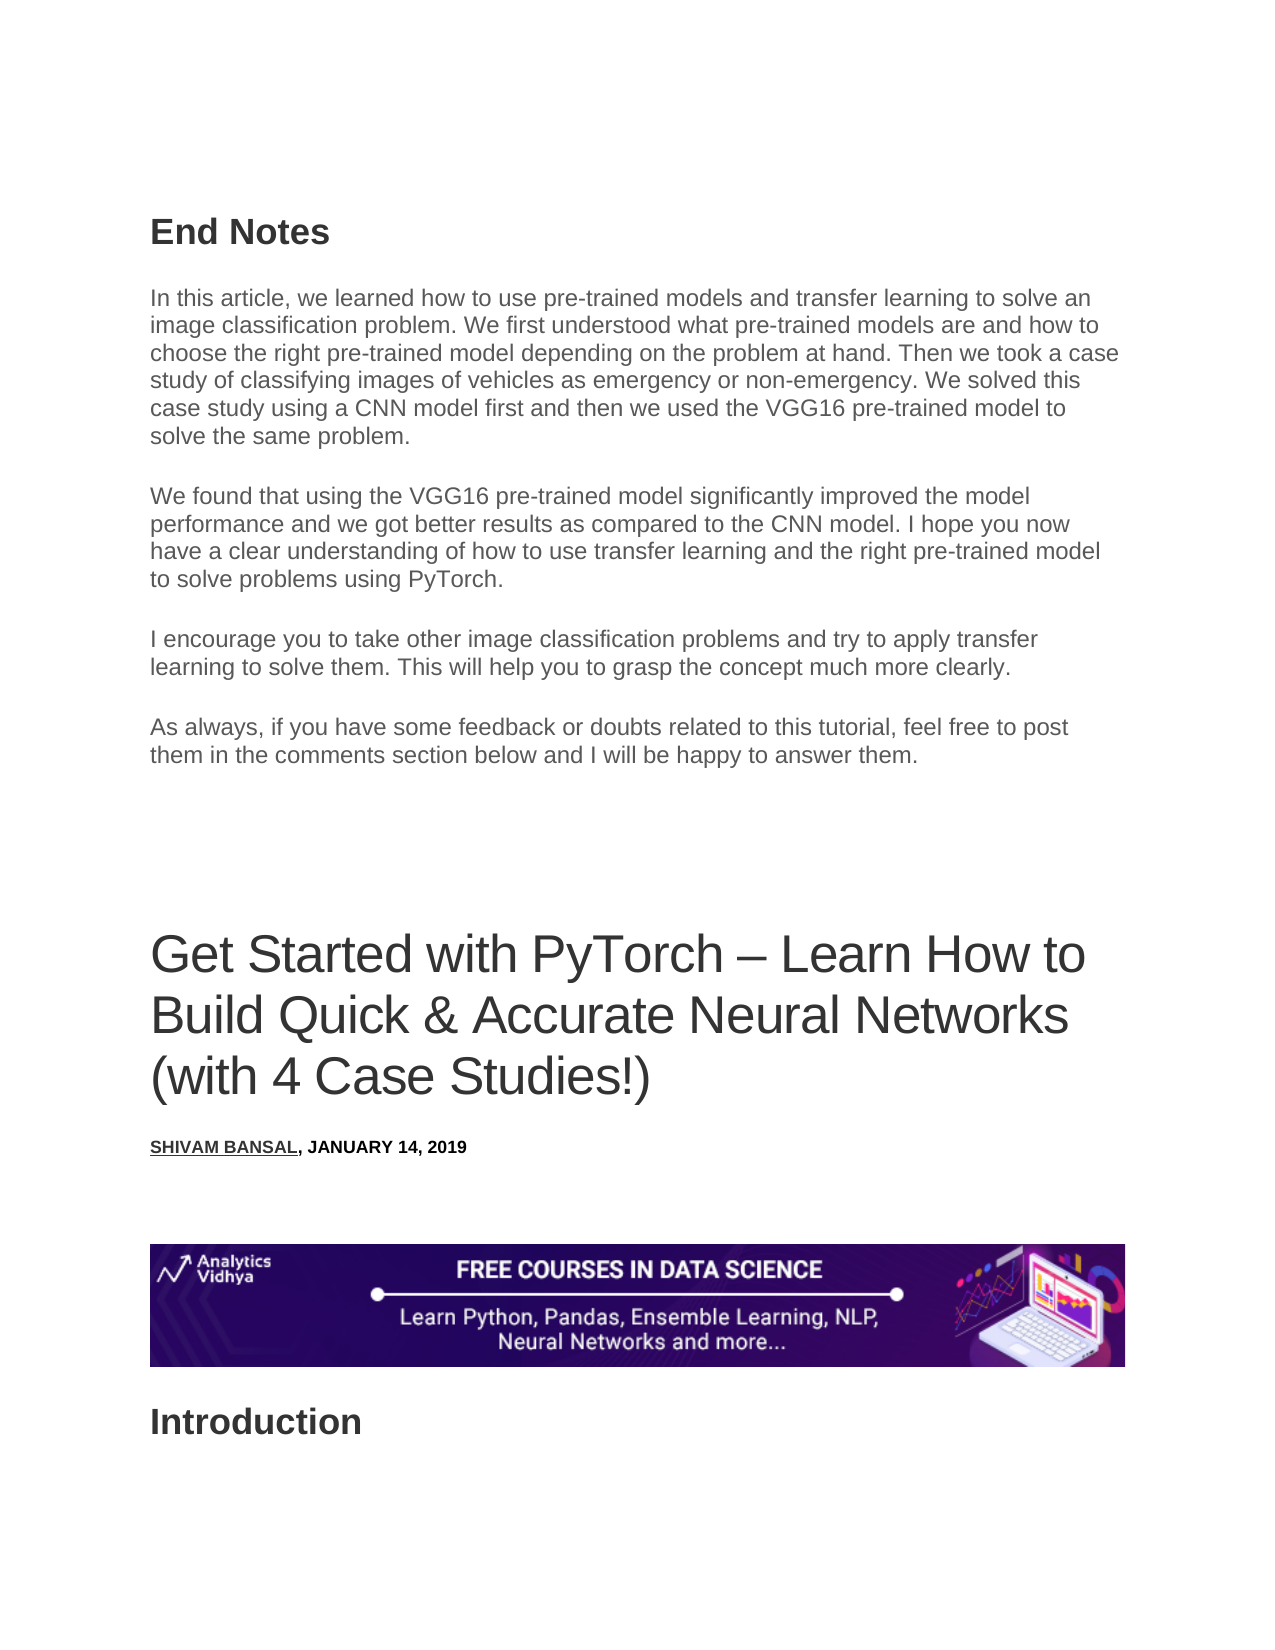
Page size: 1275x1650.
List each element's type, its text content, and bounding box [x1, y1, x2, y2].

text As always, if you have some feedback or doubts related to this tutorial, feel free to post them in the comments section below and I will be happy to answer them. [150, 713, 1125, 768]
text We found that using the VGG16 pre-trained model significantly improved the model performance and we got better results as compared to the CNN model. I hope you now have a clear understanding of how to use transfer learning and the right pre-trained model to solve problems using PyTorch. [150, 482, 1125, 592]
text In this article, we learned how to use pre-trained models and transfer learning to solve an image classification problem. We first understood what pre-trained models are and how to choose the right pre-trained model depending on the problem at hand. Then we took a case study of classifying images of vehicles as emergency or non-emergency. We solved this case study using a CNN model first and then we used the VGG16 pre-trained model to solve the same problem. [150, 284, 1125, 449]
subtitle Introduction [150, 1400, 1125, 1442]
subtitle Get Started with PyTorch – Learn How to Build Quick & Accurate Neural Networks (with 4 Case Studies!) [150, 922, 1125, 1106]
subtitle End Notes [150, 210, 1125, 252]
text SHIVAM BANSAL, JANUARY 14, 2019 [150, 1137, 1125, 1157]
picture [150, 1244, 1125, 1367]
text I encourage you to take other image classification problems and try to apply transfer learning to solve them. This will help you to grasp the concept much more clearly. [150, 625, 1125, 681]
